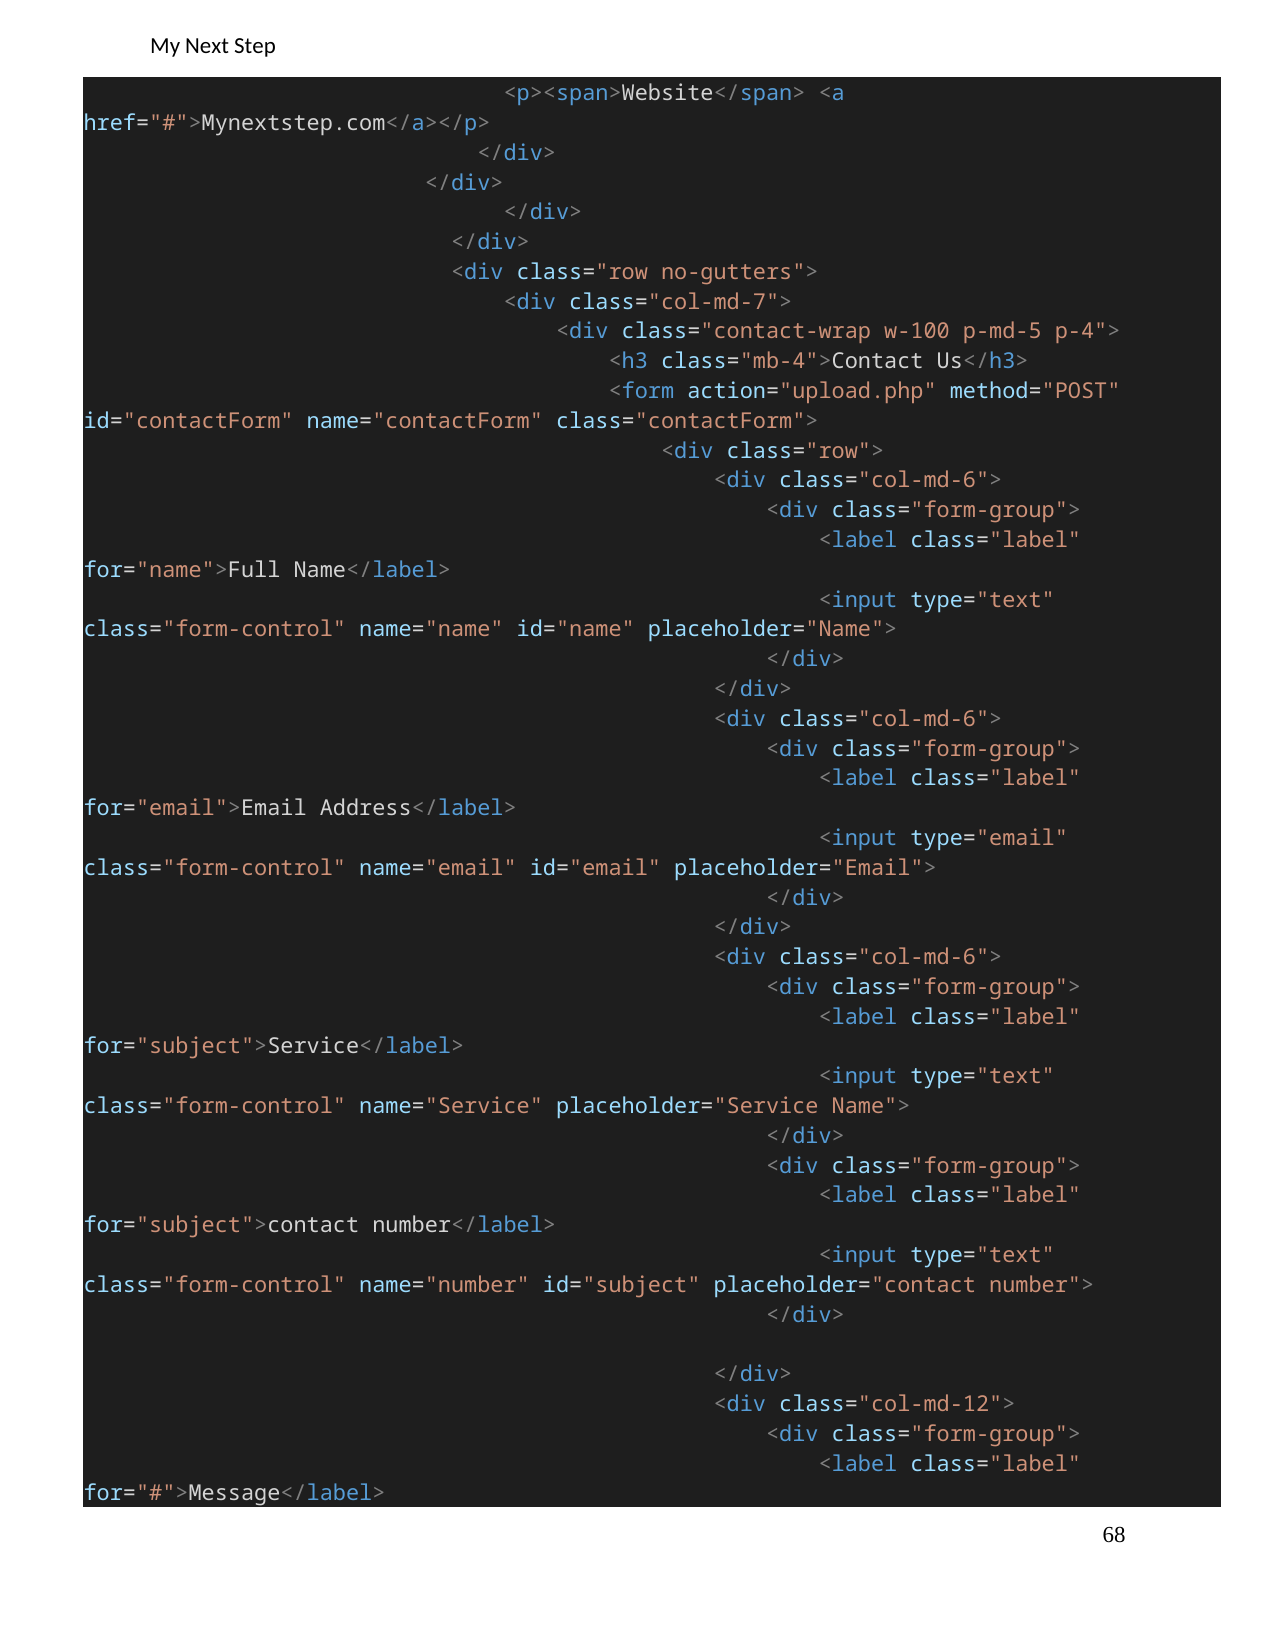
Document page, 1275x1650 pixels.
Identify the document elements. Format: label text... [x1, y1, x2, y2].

text <label class="label" for="#">Message</label> [83, 1447, 1221, 1507]
text </div> [83, 196, 1221, 226]
text <label class="label" for="subject">Service</label> [83, 1001, 1221, 1060]
text </div> [83, 166, 1221, 196]
text <form action="upload.php" method="POST" id="contactForm" name="contactForm" class="contactForm"> [83, 375, 1221, 434]
text <div class="form-group"> [83, 971, 1221, 1001]
text </div> [83, 1120, 1221, 1149]
text </div> [83, 881, 1221, 911]
text <div class="form-group"> [83, 732, 1221, 762]
text </div> [83, 673, 1221, 703]
text <input type="text" class="form-control" name="number" id="subject" placeholder="contact number"> [83, 1239, 1221, 1298]
text </div> [83, 911, 1221, 941]
text <div class="col-md-6"> [83, 703, 1221, 732]
text <div class="col-md-7"> [83, 286, 1221, 315]
text <input type="text" class="form-control" name="name" id="name" placeholder="Name"> [83, 583, 1221, 643]
text <div class="col-md-12"> [83, 1388, 1221, 1418]
text <div class="form-group"> [83, 494, 1221, 524]
text </div> [83, 643, 1221, 673]
text <p><span>Website</span> <a href="#">Mynextstep.com</a></p> [83, 77, 1221, 137]
text <div class="col-md-6"> [83, 464, 1221, 494]
text <input type="text" class="form-control" name="Service" placeholder="Service Name"> [83, 1060, 1221, 1120]
text </div> [83, 1358, 1221, 1388]
text <div class="col-md-6"> [83, 941, 1221, 971]
text <div class="row"> [83, 434, 1221, 464]
text <div class="row no-gutters"> [83, 256, 1221, 286]
text </div> [83, 137, 1221, 166]
text <div class="contact-wrap w-100 p-md-5 p-4"> [83, 315, 1221, 345]
text <input type="email" class="form-control" name="email" id="email" placeholder="Email"> [83, 822, 1221, 881]
text <div class="form-group"> [83, 1149, 1221, 1179]
text <h3 class="mb-4">Contact Us</h3> [83, 345, 1221, 375]
text <div class="form-group"> [83, 1418, 1221, 1447]
text <label class="label" for="name">Full Name</label> [83, 524, 1221, 583]
text <label class="label" for="email">Email Address</label> [83, 762, 1221, 822]
text </div> [83, 1298, 1221, 1328]
text <label class="label" for="subject">contact number</label> [83, 1179, 1221, 1239]
text </div> [83, 226, 1221, 256]
